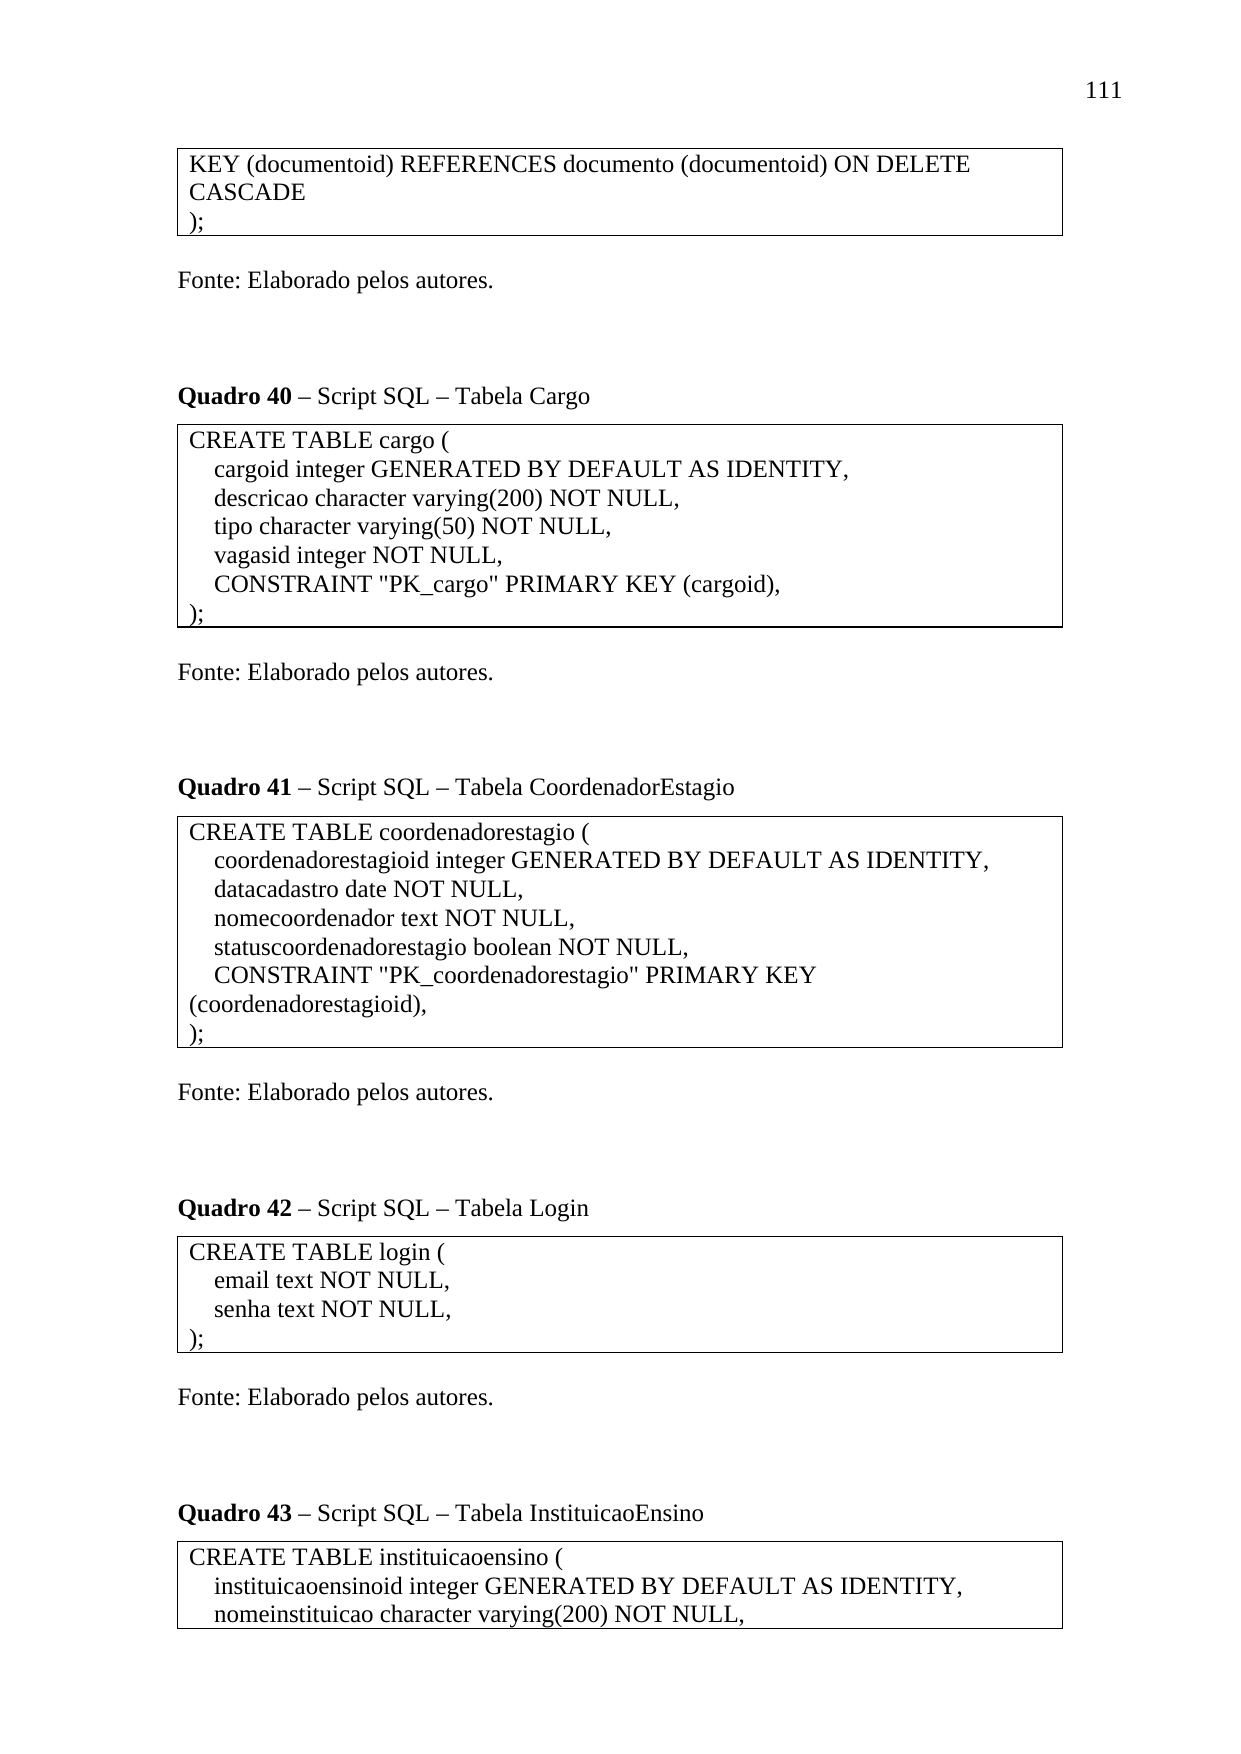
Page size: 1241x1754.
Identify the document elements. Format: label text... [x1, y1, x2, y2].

text Quadro 41 – Script SQL – Tabela CoordenadorEstagio [177, 772, 1122, 801]
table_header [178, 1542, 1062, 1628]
text Quadro 43 – Script SQL – Tabela InstituicaoEnsino [177, 1498, 1122, 1527]
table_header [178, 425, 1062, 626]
text Fonte: Elaborado pelos autores. [177, 1382, 1122, 1411]
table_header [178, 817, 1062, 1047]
text Fonte: Elaborado pelos autores. [177, 657, 1122, 685]
text Quadro 42 – Script SQL – Tabela Login [177, 1193, 1122, 1221]
text Quadro 40 – Script SQL – Tabela Cargo [177, 381, 1122, 410]
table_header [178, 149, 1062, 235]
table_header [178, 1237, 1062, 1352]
text Fonte: Elaborado pelos autores. [177, 265, 1122, 294]
text Fonte: Elaborado pelos autores. [177, 1077, 1122, 1106]
